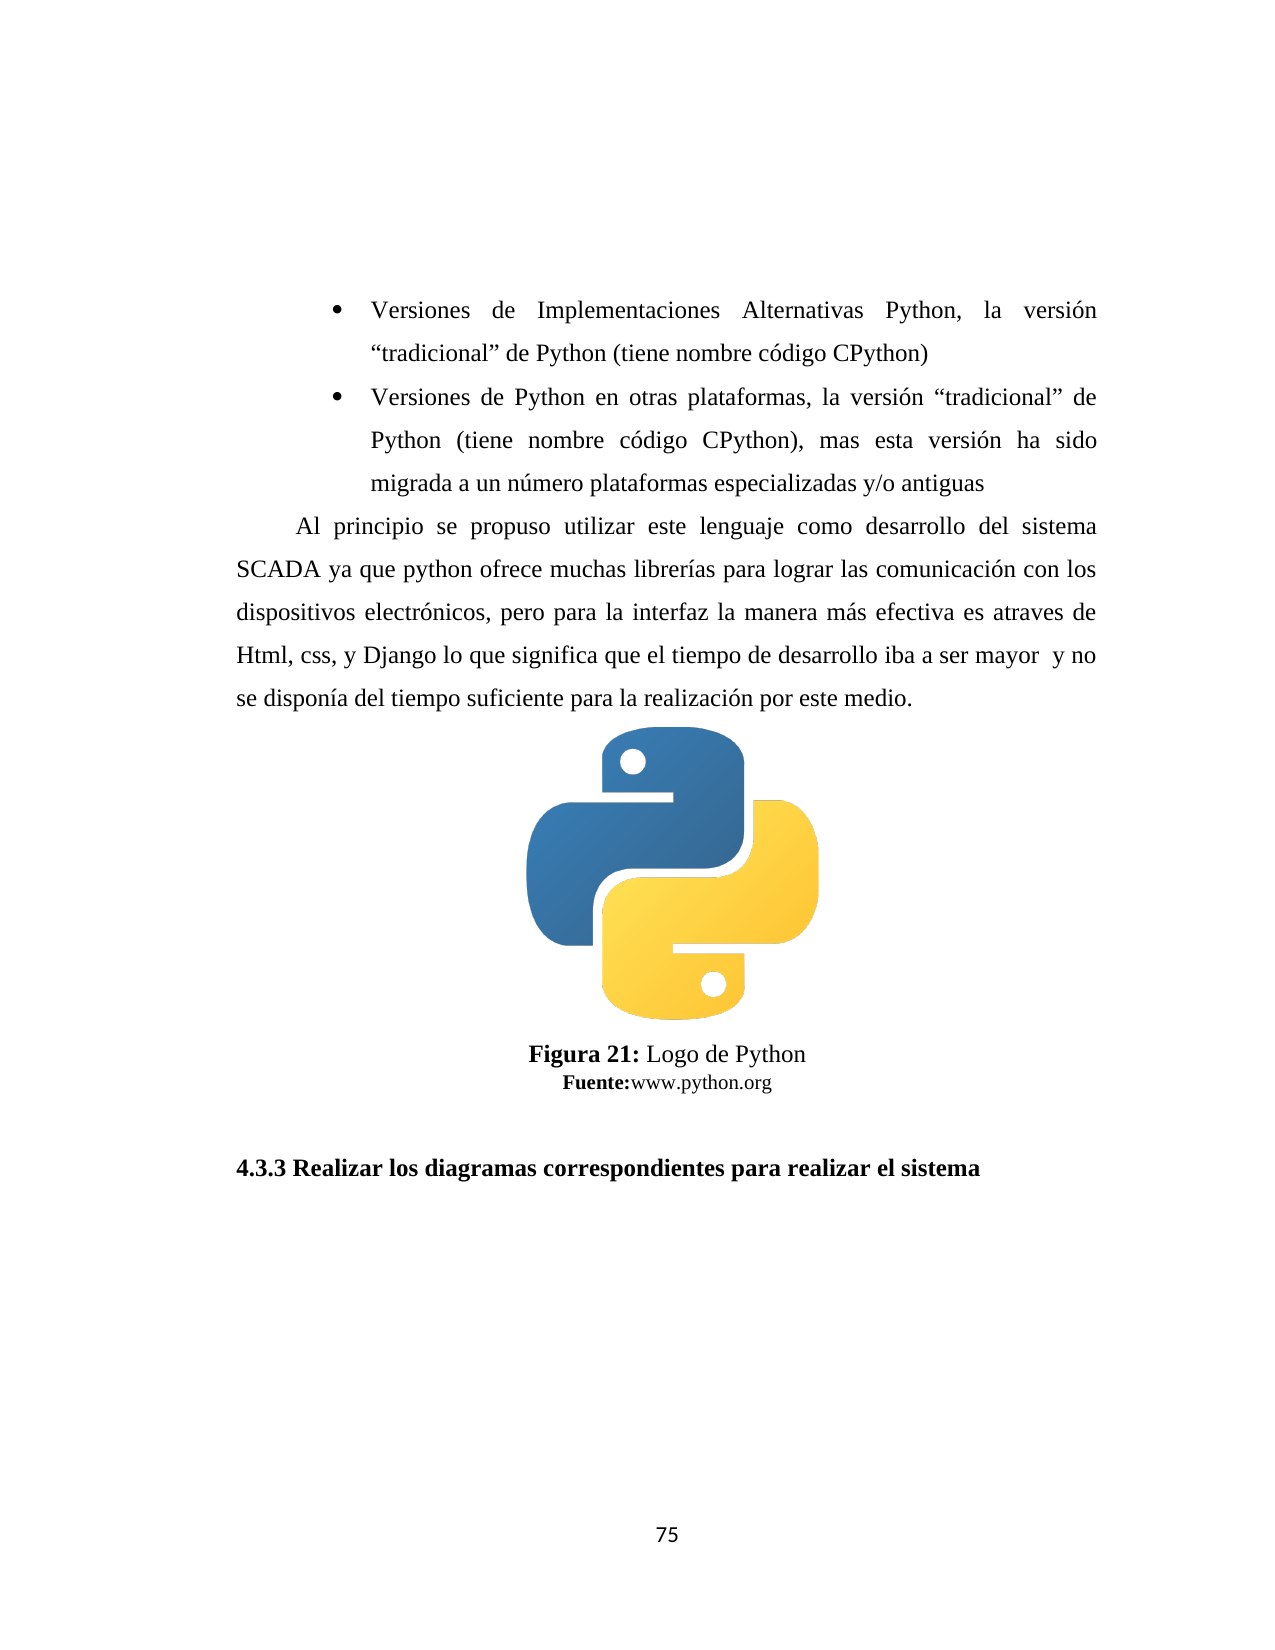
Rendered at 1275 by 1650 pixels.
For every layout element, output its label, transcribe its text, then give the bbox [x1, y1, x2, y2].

text 4.3.3 Realizar los diagramas correspondientes para realizar el sistema [292, 1153, 1098, 1182]
list Versiones de Implementaciones Alternativas Python, la versión “tradicional” de Python (tiene nombre código CPython) [333, 295, 1098, 367]
text Al principio se propuso utilizar este lenguaje como desarrollo del sistema SCADA ya que python ofrece muchas librerías para lograr las comunicación con los dispositivos electrónicos, pero para la interfaz la manera más efectiva es atraves de Html, css, y Django lo que significa que el tiempo de desarrollo iba a ser mayor y no se disponía del tiempo suficiente para la realización por este medio. [236, 511, 1098, 712]
text Fuente:www.python.org [236, 1070, 1098, 1094]
picture [526, 727, 819, 1020]
text Figura 21: Logo de Python [236, 1039, 1098, 1068]
list Versiones de Python en otras plataformas, la versión “tradicional” de Python (tiene nombre código CPython), mas esta versión ha sido migrada a un número plataformas especializadas y/o antiguas [333, 382, 1098, 497]
